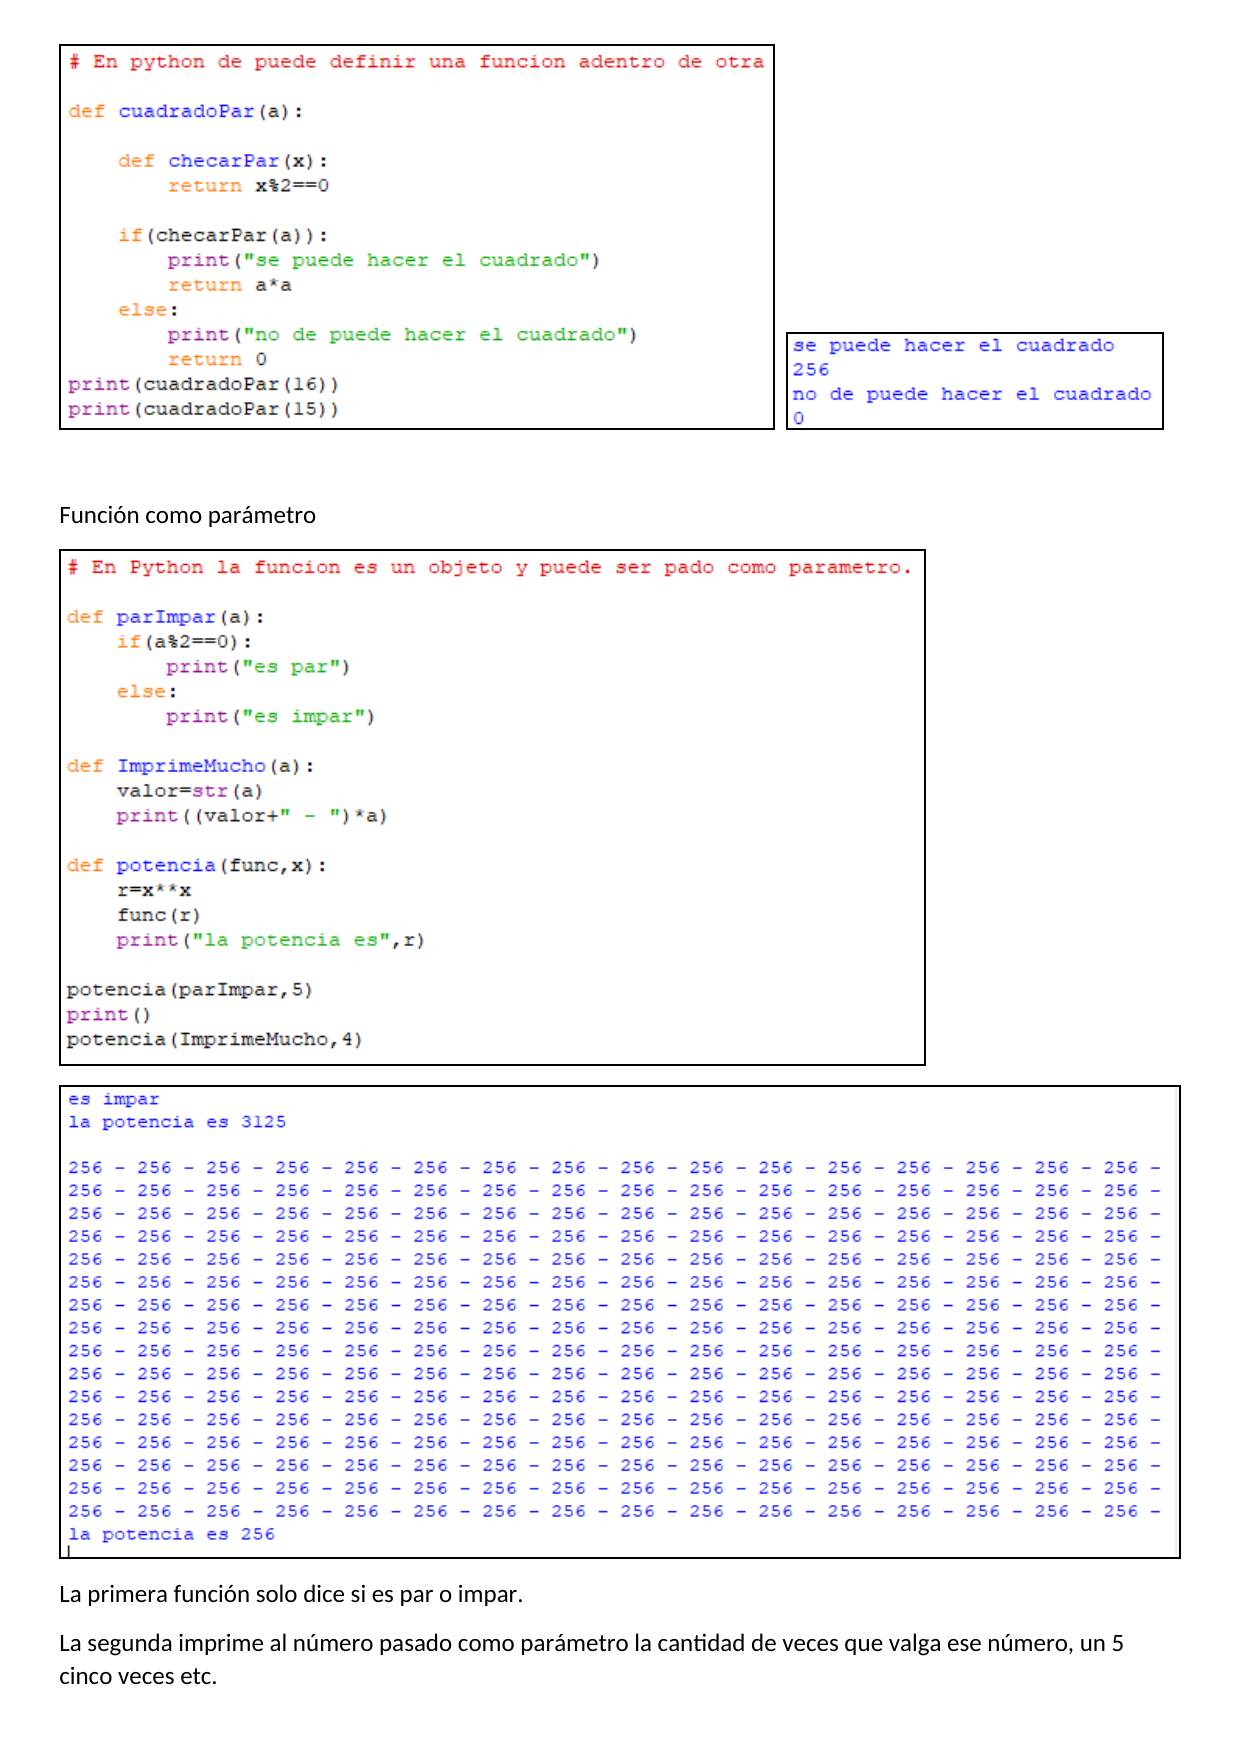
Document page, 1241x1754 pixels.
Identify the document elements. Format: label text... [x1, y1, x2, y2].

picture [61, 1087, 1179, 1557]
text La primera función solo dice si es par o impar. [59, 1578, 1181, 1608]
picture [61, 46, 773, 428]
text Función como parámetro [59, 499, 1181, 529]
picture [61, 551, 924, 1064]
picture [788, 334, 1162, 428]
text La segunda imprime al número pasado como parámetro la cantidad de veces que valga ese número, un 5 cinco veces etc. [59, 1628, 1181, 1691]
